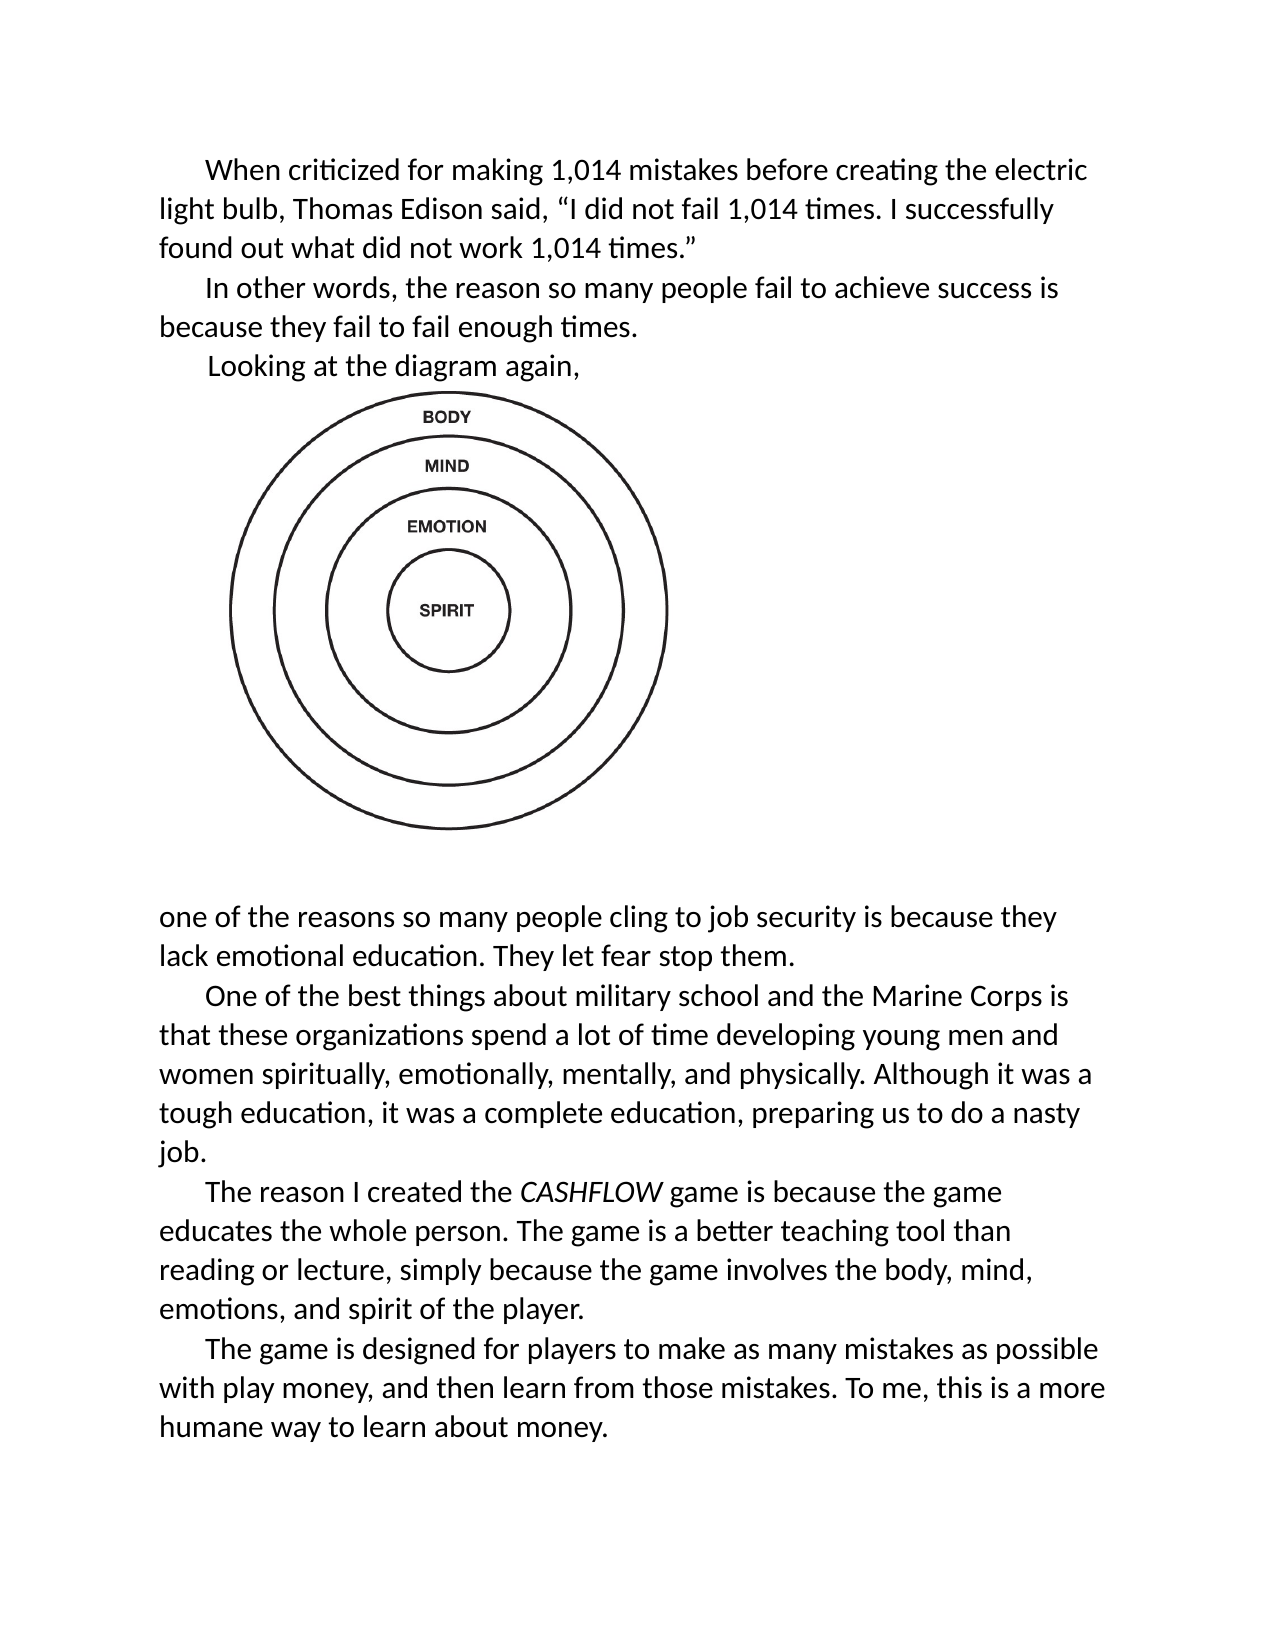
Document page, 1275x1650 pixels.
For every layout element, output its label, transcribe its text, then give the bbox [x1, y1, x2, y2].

text Looking at the diagram again, [207, 346, 1113, 384]
text The reason I created the CASHFLOW game is because the game educates the whole person. The game is a better teaching tool than reading or lecture, simply because the game involves the body, mind, emotions, and spirit of the player. [159, 1172, 1113, 1327]
text In other words, the reason so many people fail to achieve success is because they fail to fail enough times. [159, 268, 1113, 345]
picture [223, 386, 674, 836]
text The game is designed for players to make as many mistakes as possible with play money, and then learn from those mistakes. To me, this is a more humane way to learn about money. [159, 1329, 1113, 1445]
text One of the best things about military school and the Marine Corps is that these organizations spend a lot of time developing young men and women spiritually, emotionally, mentally, and physically. Although it was a tough education, it was a complete education, preparing us to do a nasty job. [159, 976, 1113, 1171]
text one of the reasons so many people cling to job security is because they lack emotional education. They let fear stop them. [159, 897, 1113, 974]
text When criticized for making 1,014 mistakes before creating the electric light bulb, Thomas Edison said, “I did not fail 1,014 times. I successfully found out what did not work 1,014 times.” [159, 150, 1113, 266]
